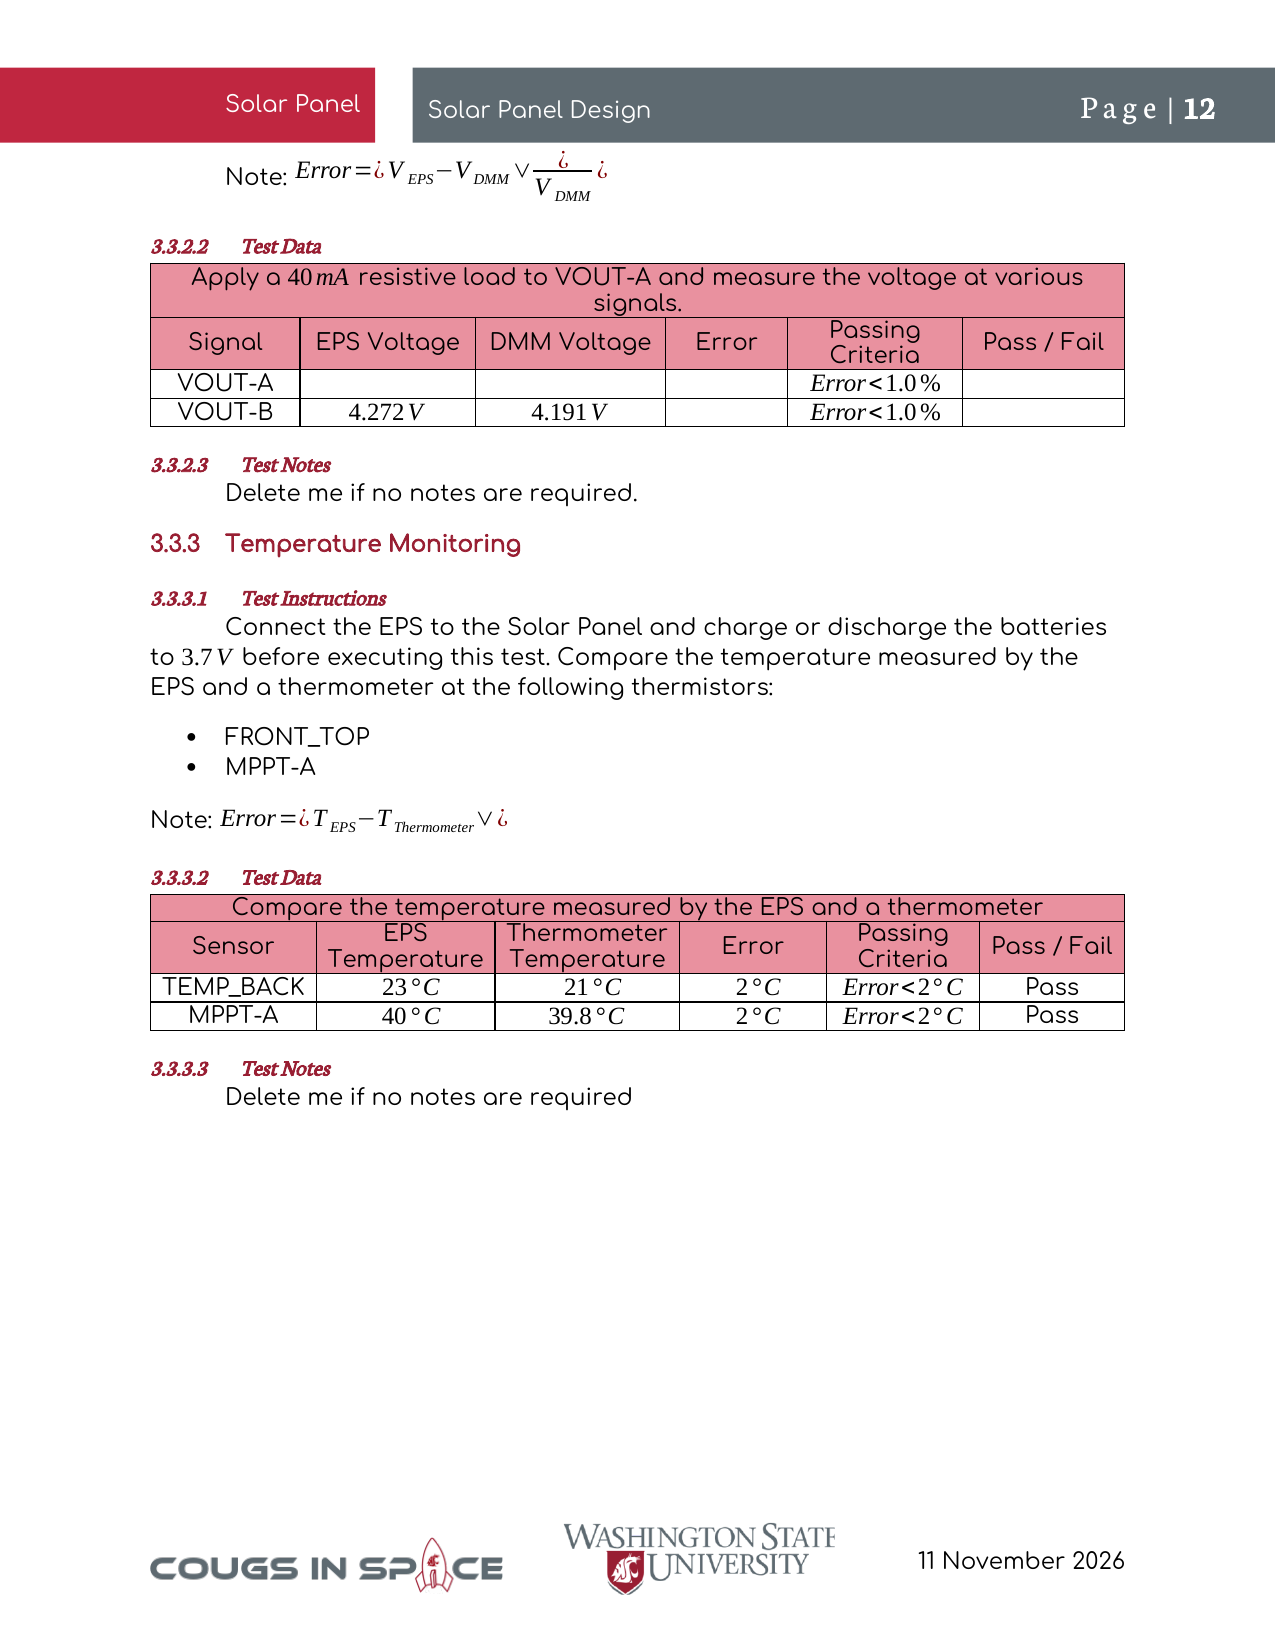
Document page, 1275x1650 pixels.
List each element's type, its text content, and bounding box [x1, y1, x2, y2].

table_cell [476, 399, 665, 426]
table_cell Error [680, 922, 826, 973]
text Delete me if no notes are required [150, 1085, 1125, 1111]
table_cell [301, 370, 475, 398]
table_cell [963, 399, 1124, 426]
table_cell Pass / Fail [963, 318, 1124, 369]
list FRONT_TOP [187, 726, 1125, 751]
text Connect the EPS to the Solar Panel and charge or discharge the batteries to before executing this test. Compare the temperature measured by the EPS and a thermometer at the following thermistors: [150, 615, 1125, 701]
picture [562, 1522, 835, 1594]
table_cell [827, 974, 979, 1001]
text Note: [150, 150, 1125, 205]
table_cell Pass [980, 974, 1124, 1001]
table_cell Signal [151, 318, 299, 369]
subtitle Test Data [150, 861, 1125, 890]
text Delete me if no notes are required. [150, 481, 1125, 507]
table_cell Error [666, 318, 787, 369]
subtitle Test Notes [150, 448, 1125, 477]
table_cell [476, 370, 665, 398]
table_cell MPPT-A [151, 1003, 316, 1030]
table_cell Pass [980, 1003, 1124, 1030]
table_cell EPS Voltage [301, 318, 475, 369]
table_cell VOUT-A [151, 370, 299, 398]
picture [150, 1537, 503, 1594]
table_cell [666, 399, 787, 426]
table_cell TEMP_BACK [151, 974, 316, 1001]
table_cell Sensor [151, 922, 316, 973]
table_header Apply a resistive load to VOUT-A and measure the voltage at various signals. [151, 264, 1124, 317]
table_cell [963, 370, 1124, 398]
subtitle Temperature Monitoring [150, 531, 1125, 557]
table_cell Passing Criteria [788, 318, 962, 369]
table_cell [666, 370, 787, 398]
subtitle Test Instructions [150, 582, 1125, 611]
table_cell DMM Voltage [476, 318, 665, 369]
list MPPT-A [187, 755, 1125, 780]
table_cell EPS Temperature [317, 922, 494, 973]
table_cell [788, 370, 962, 398]
table_cell [680, 974, 826, 1001]
text Note: [150, 805, 1125, 836]
table_cell [496, 1003, 679, 1030]
table_cell Passing Criteria [827, 922, 979, 973]
subtitle Test Notes [150, 1052, 1125, 1081]
table_cell Thermometer Temperature [496, 922, 679, 973]
table_cell [788, 399, 962, 426]
table_header Compare the temperature measured by the EPS and a thermometer [151, 895, 1124, 921]
table_cell [827, 1003, 979, 1030]
table_cell [317, 1003, 494, 1030]
table_cell VOUT-B [151, 399, 299, 426]
table_cell [317, 974, 494, 1001]
table_cell [301, 399, 475, 426]
table_cell [496, 974, 679, 1001]
table_cell Pass / Fail [980, 922, 1124, 973]
subtitle Test Data [150, 229, 1125, 258]
table_cell [680, 1003, 826, 1030]
